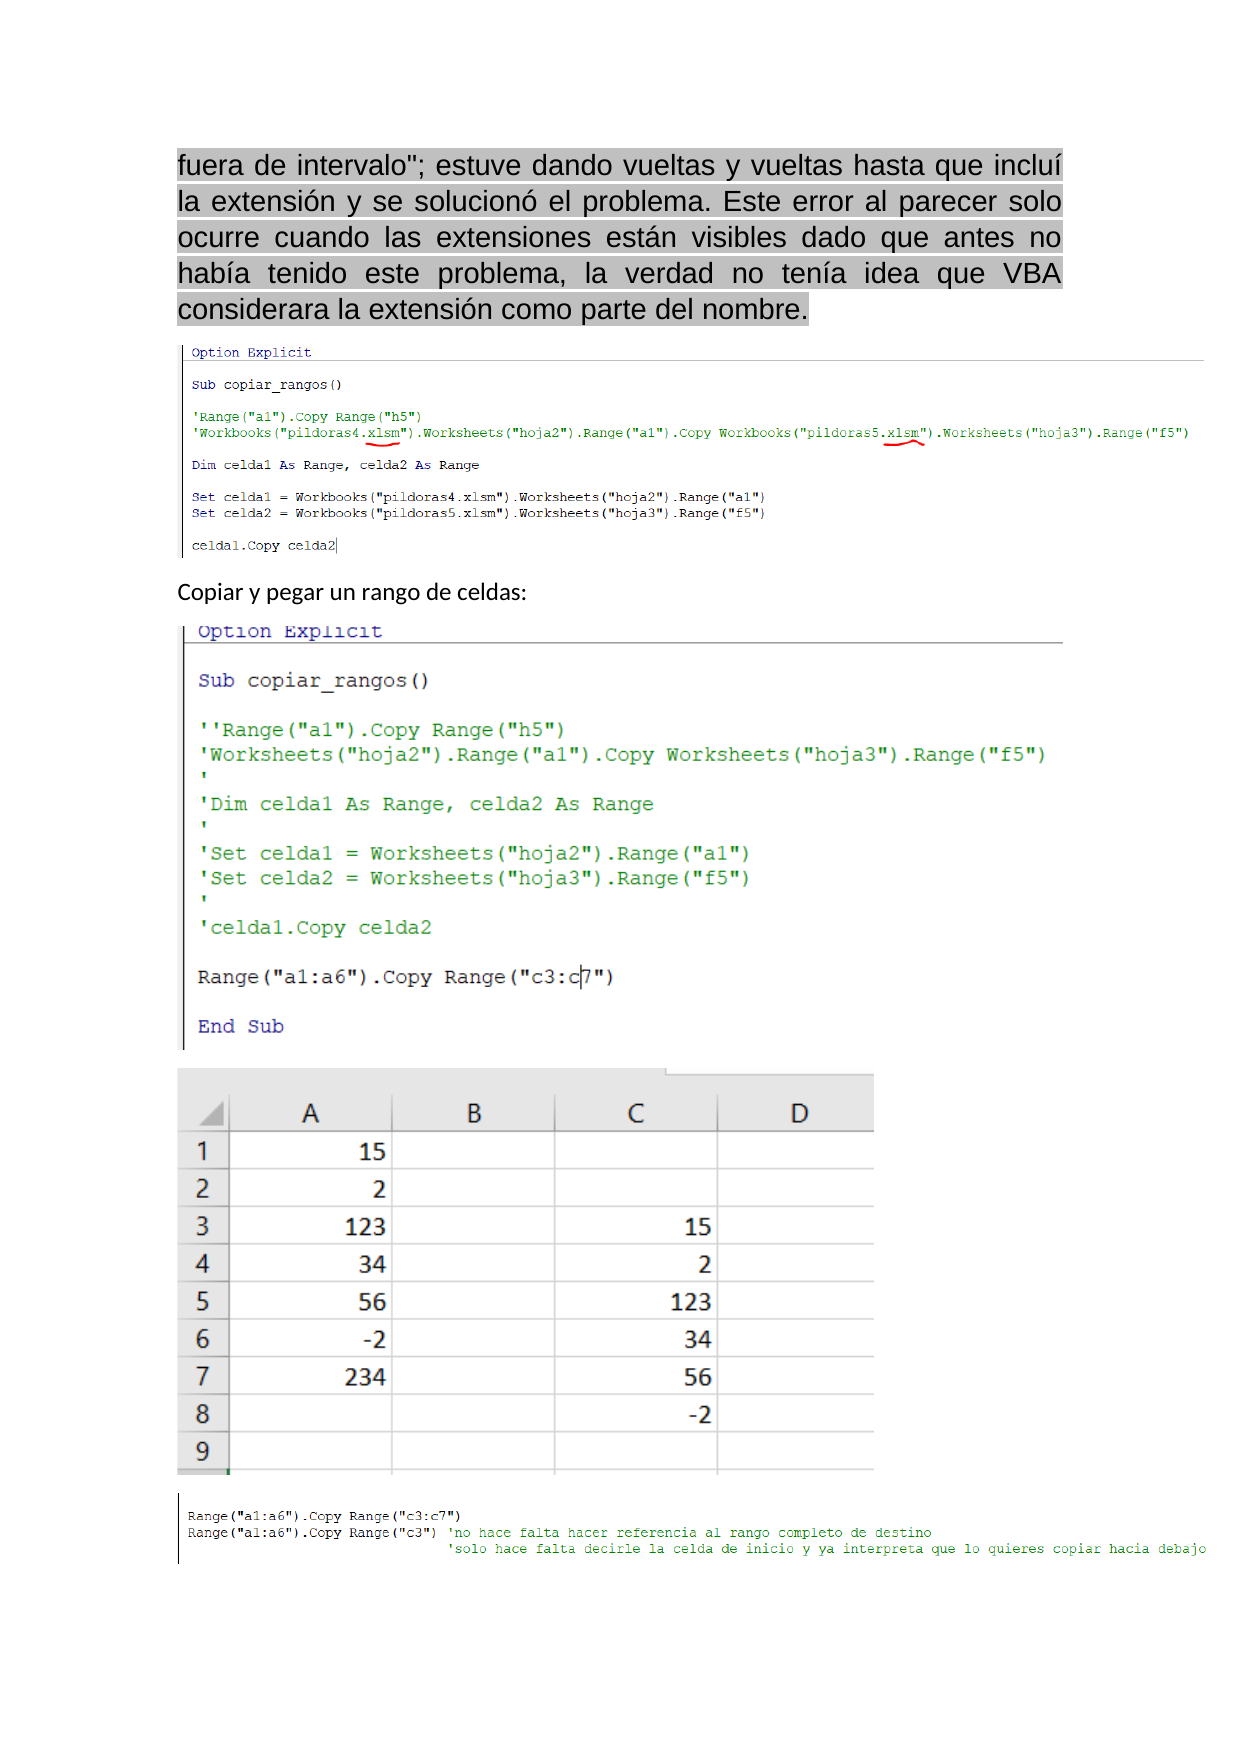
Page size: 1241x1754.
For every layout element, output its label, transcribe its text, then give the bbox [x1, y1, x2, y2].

text Copiar y pegar un rango de celdas: [177, 576, 1063, 607]
picture [177, 1068, 874, 1475]
picture [177, 626, 1063, 1050]
picture [177, 345, 1204, 558]
picture [177, 1493, 1214, 1564]
